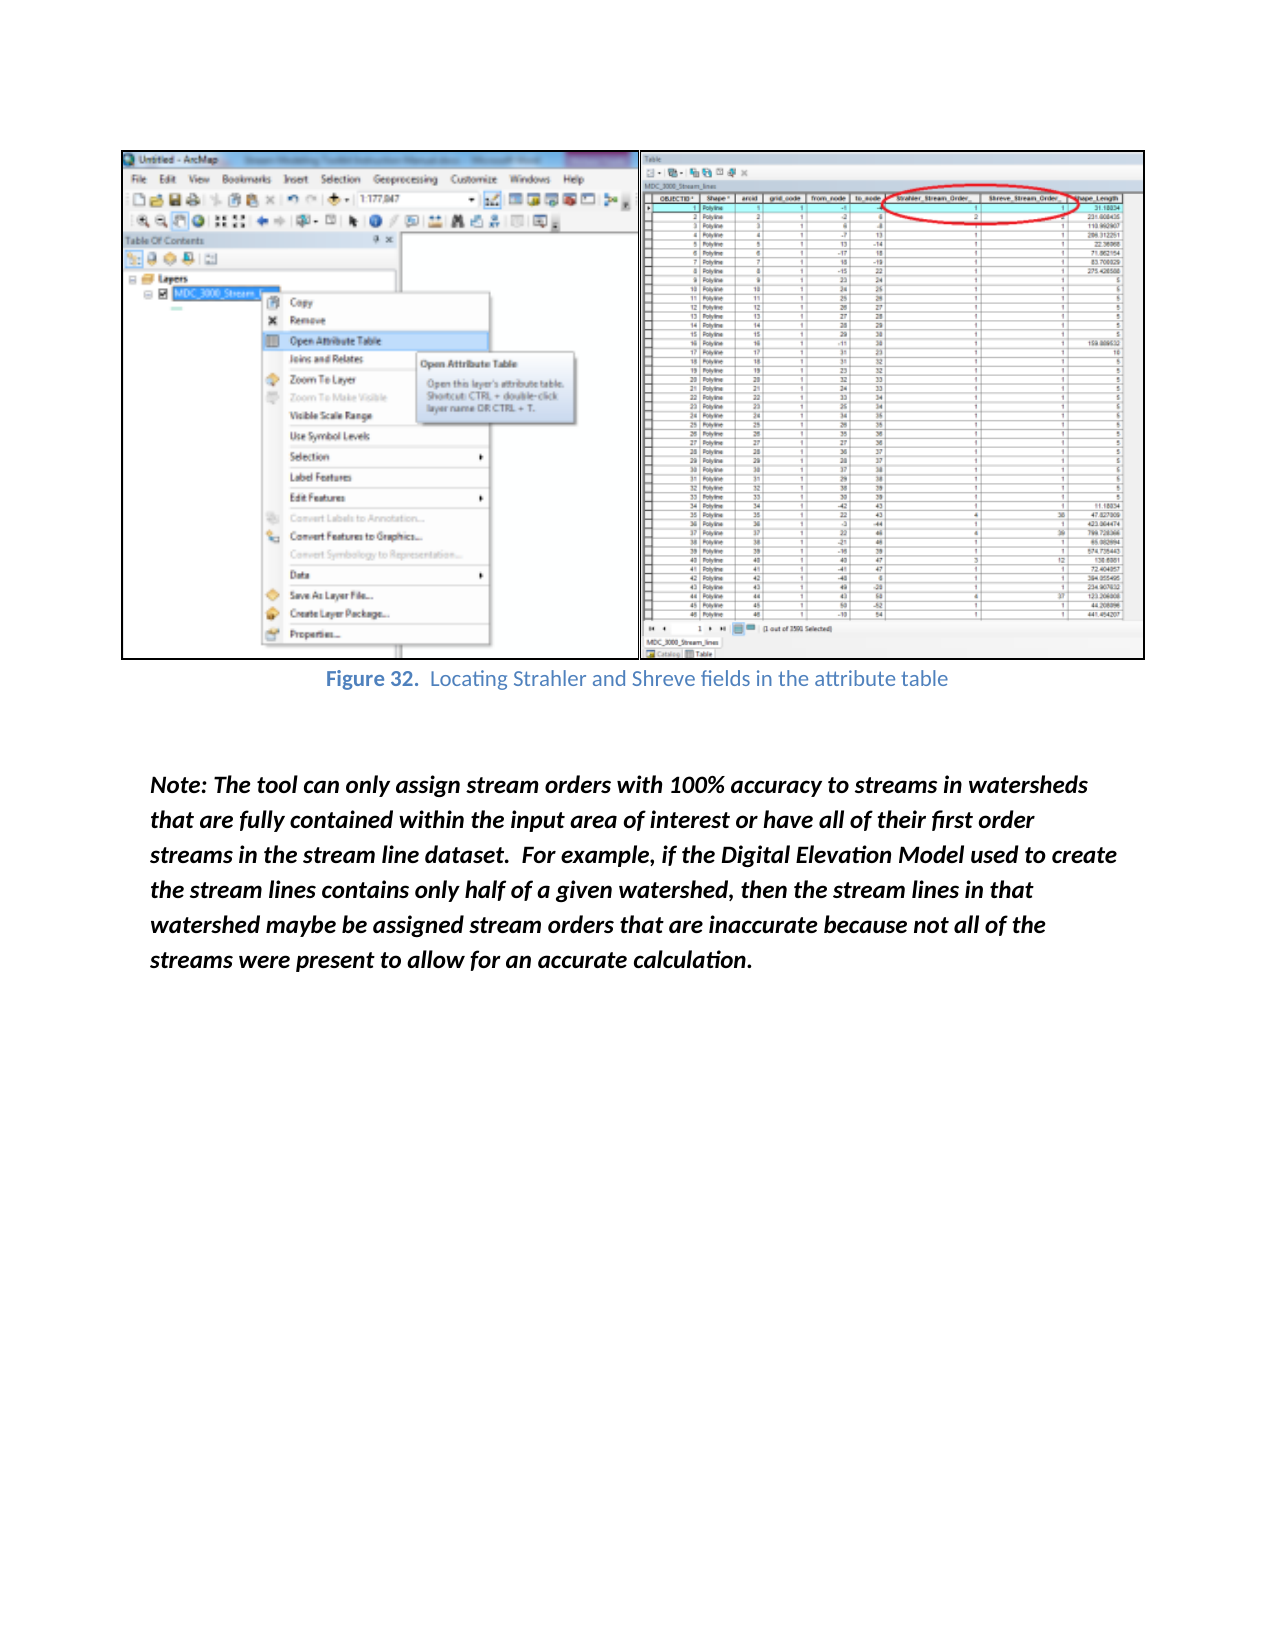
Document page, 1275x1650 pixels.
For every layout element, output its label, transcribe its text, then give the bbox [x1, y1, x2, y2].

text Figure 32. Locating Strahler and Shreve fields in the attribute table [150, 664, 1125, 692]
picture [641, 152, 1143, 658]
subtitle Note: The tool can only assign stream orders with 100% accuracy to streams in watersheds that are fully contained within the input area of interest or have all of their first order streams in the stream line dataset. For example, if the Digital Elevation Model used to create the stream lines contains only half of a given watershed, then the stream lines in that watershed maybe be assigned stream orders that are inaccurate because not all of the streams were present to allow for an accurate calculation. [150, 769, 1125, 974]
picture [123, 152, 638, 658]
